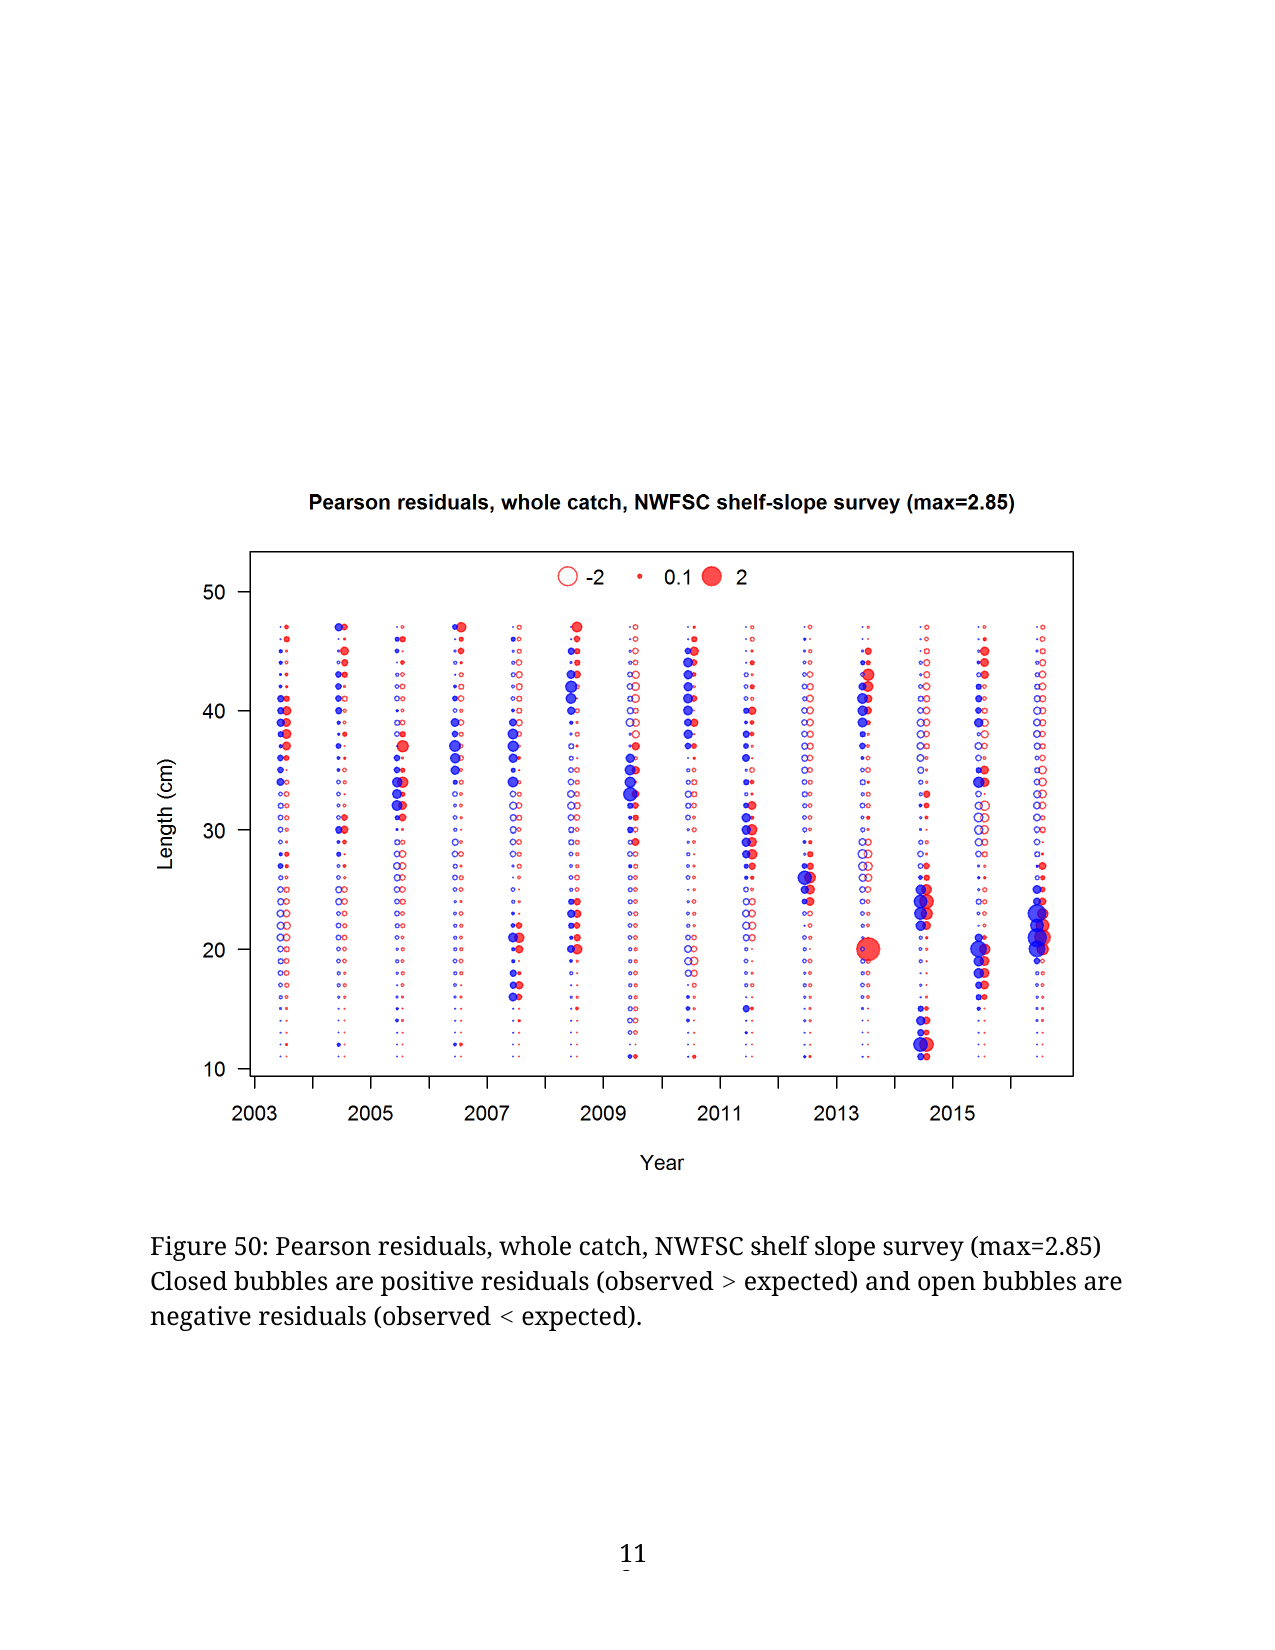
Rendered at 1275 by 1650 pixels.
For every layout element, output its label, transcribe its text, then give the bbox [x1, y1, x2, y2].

picture [157, 494, 1074, 1170]
text Figure 50: Pearson residuals, whole catch, NWFSC shelf slope survey (max=2.85) [150, 1229, 1169, 1263]
text Closed bubbles are positive residuals (observed > expected) and open bubbles are negative residuals (observed < expected). [150, 1264, 1126, 1333]
